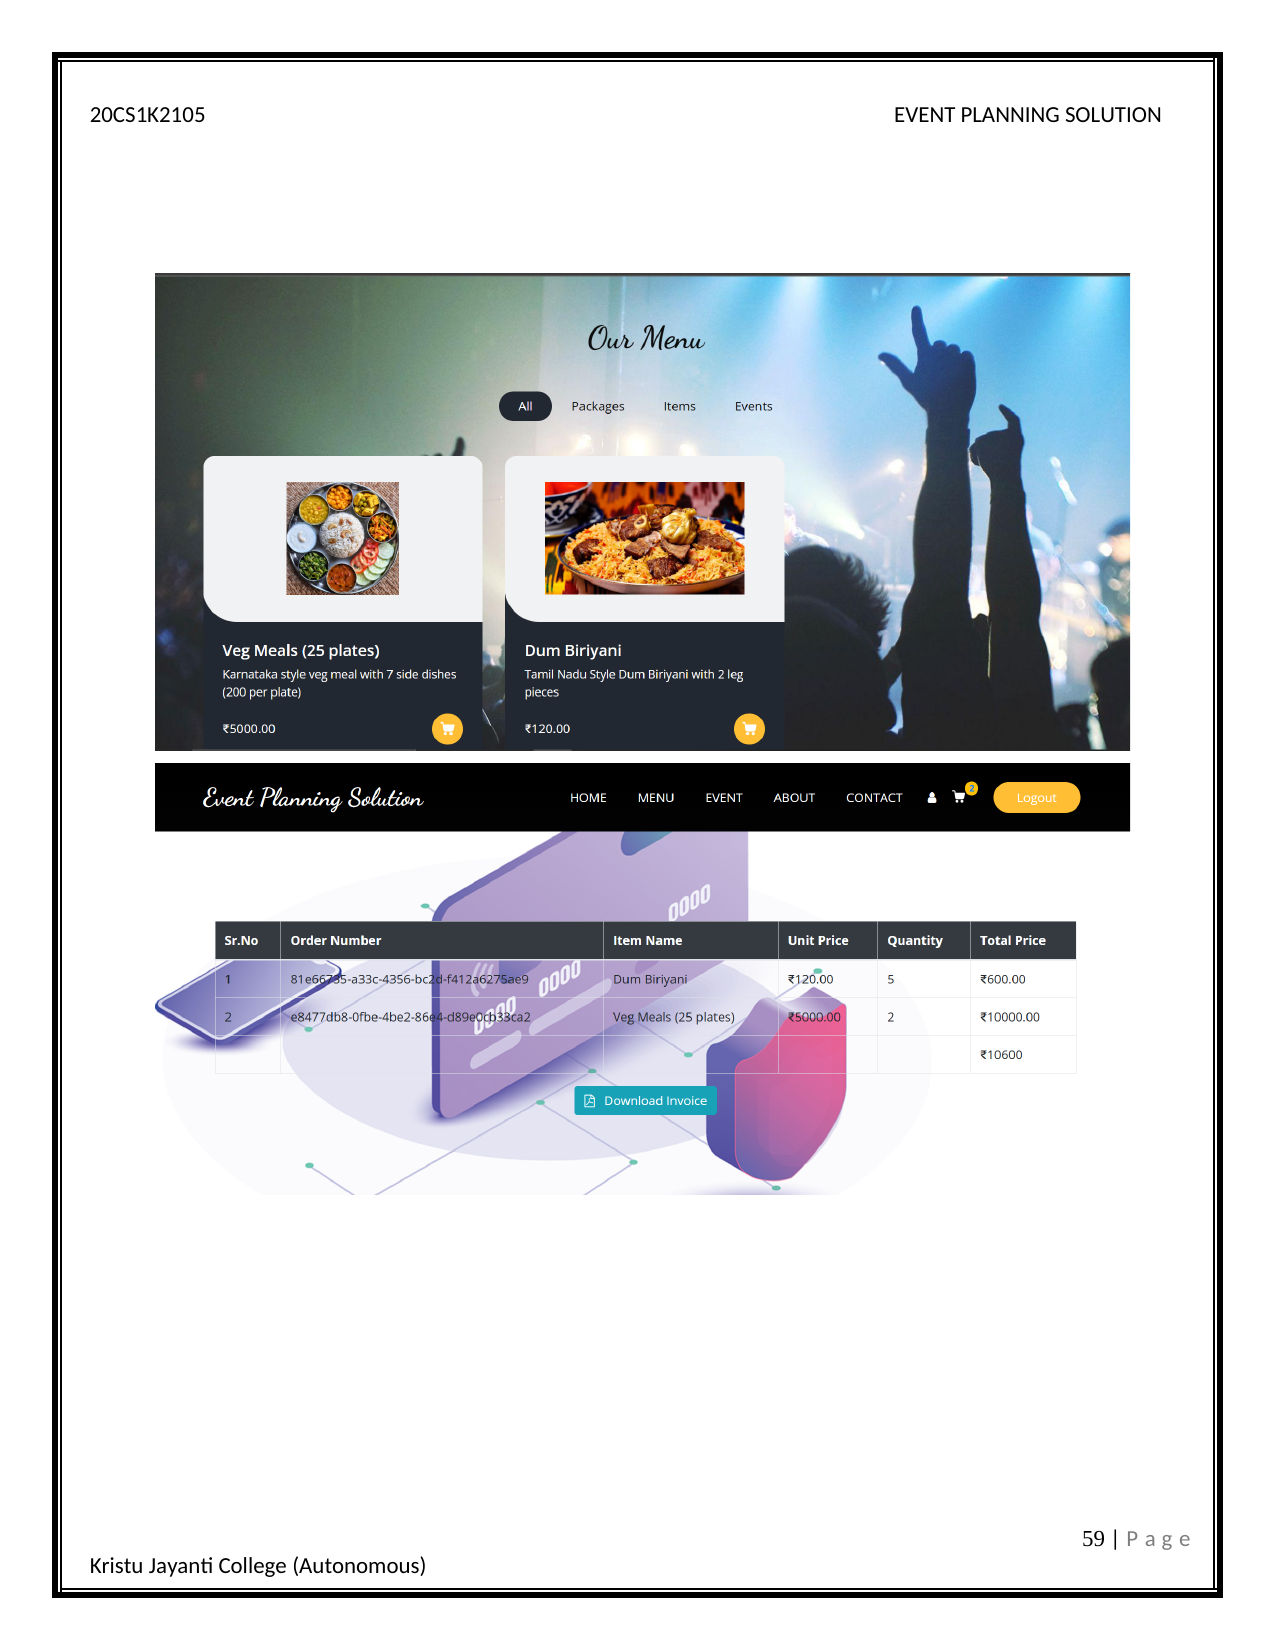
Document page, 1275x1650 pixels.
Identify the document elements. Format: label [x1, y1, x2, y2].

picture [155, 763, 1131, 1195]
picture [155, 273, 1131, 751]
